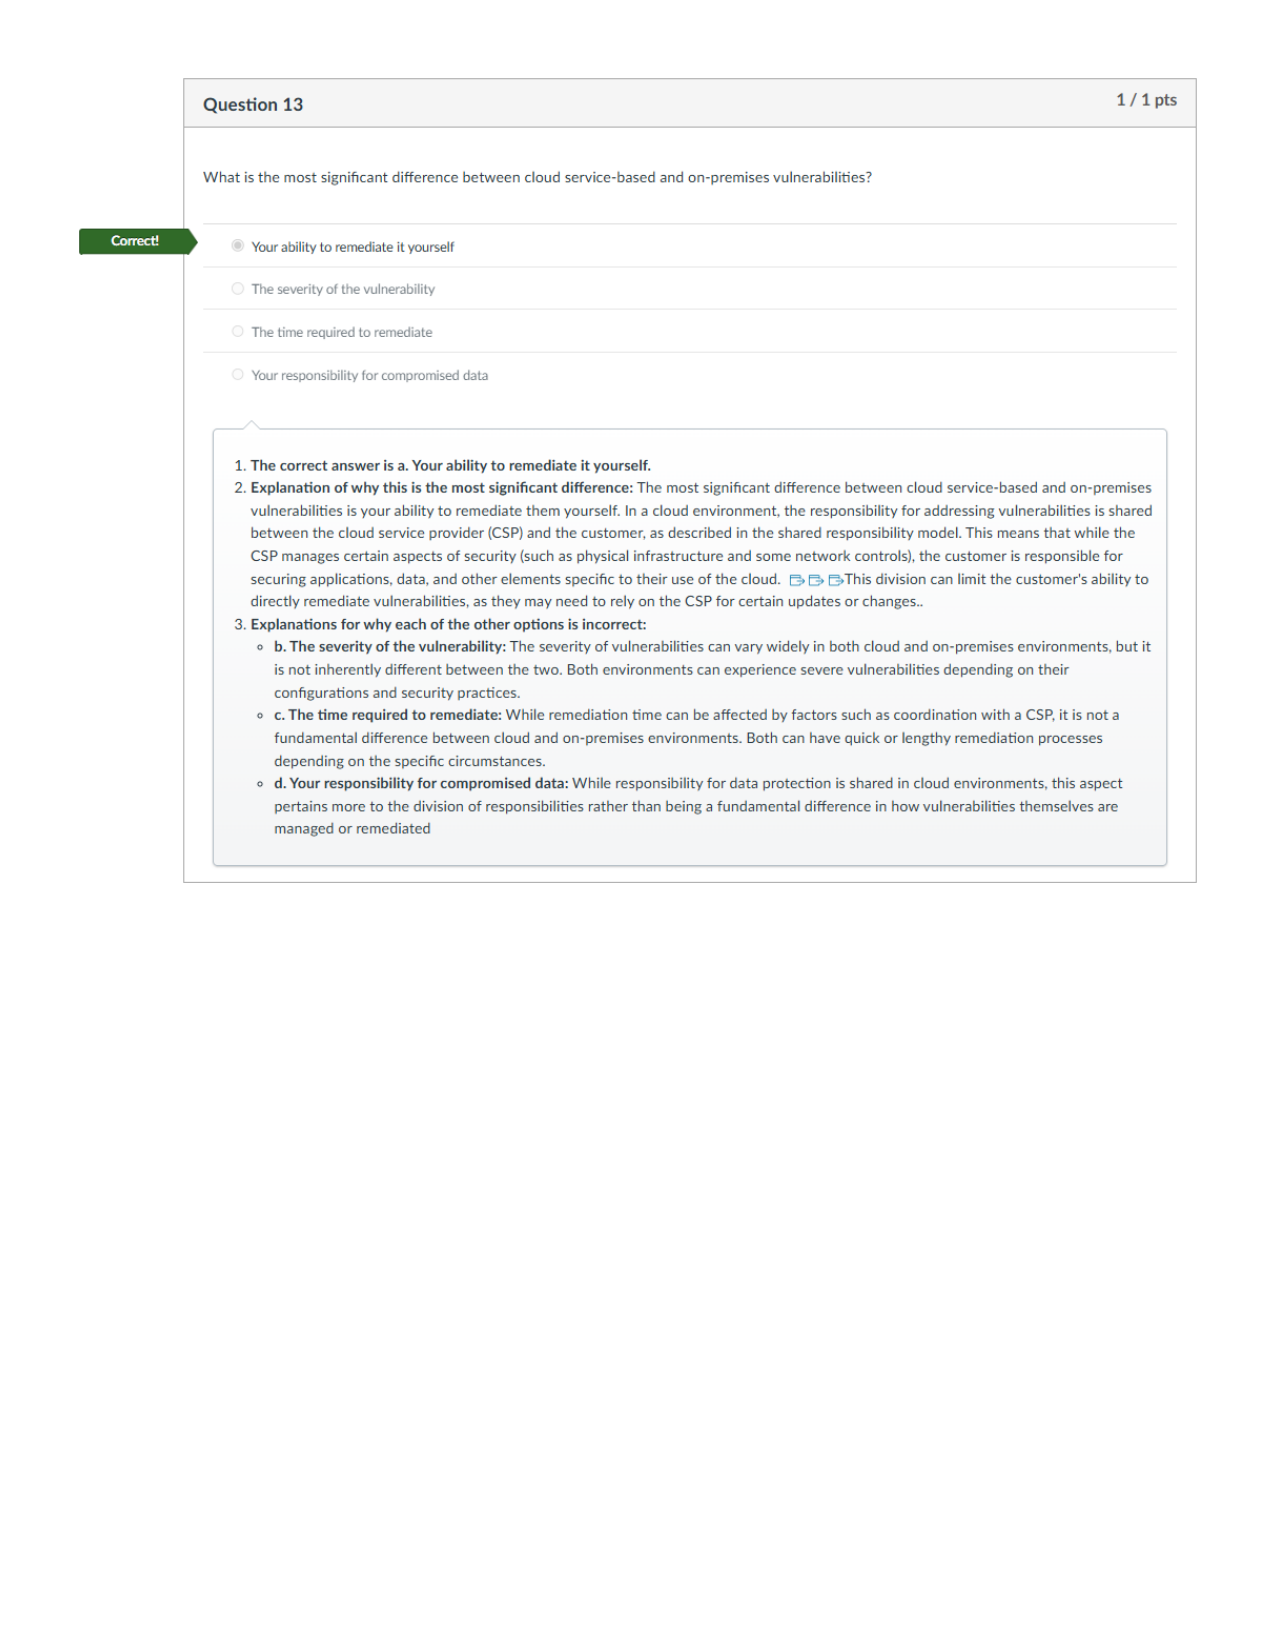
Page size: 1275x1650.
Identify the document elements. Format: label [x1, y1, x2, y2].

picture [75, 75, 1200, 884]
